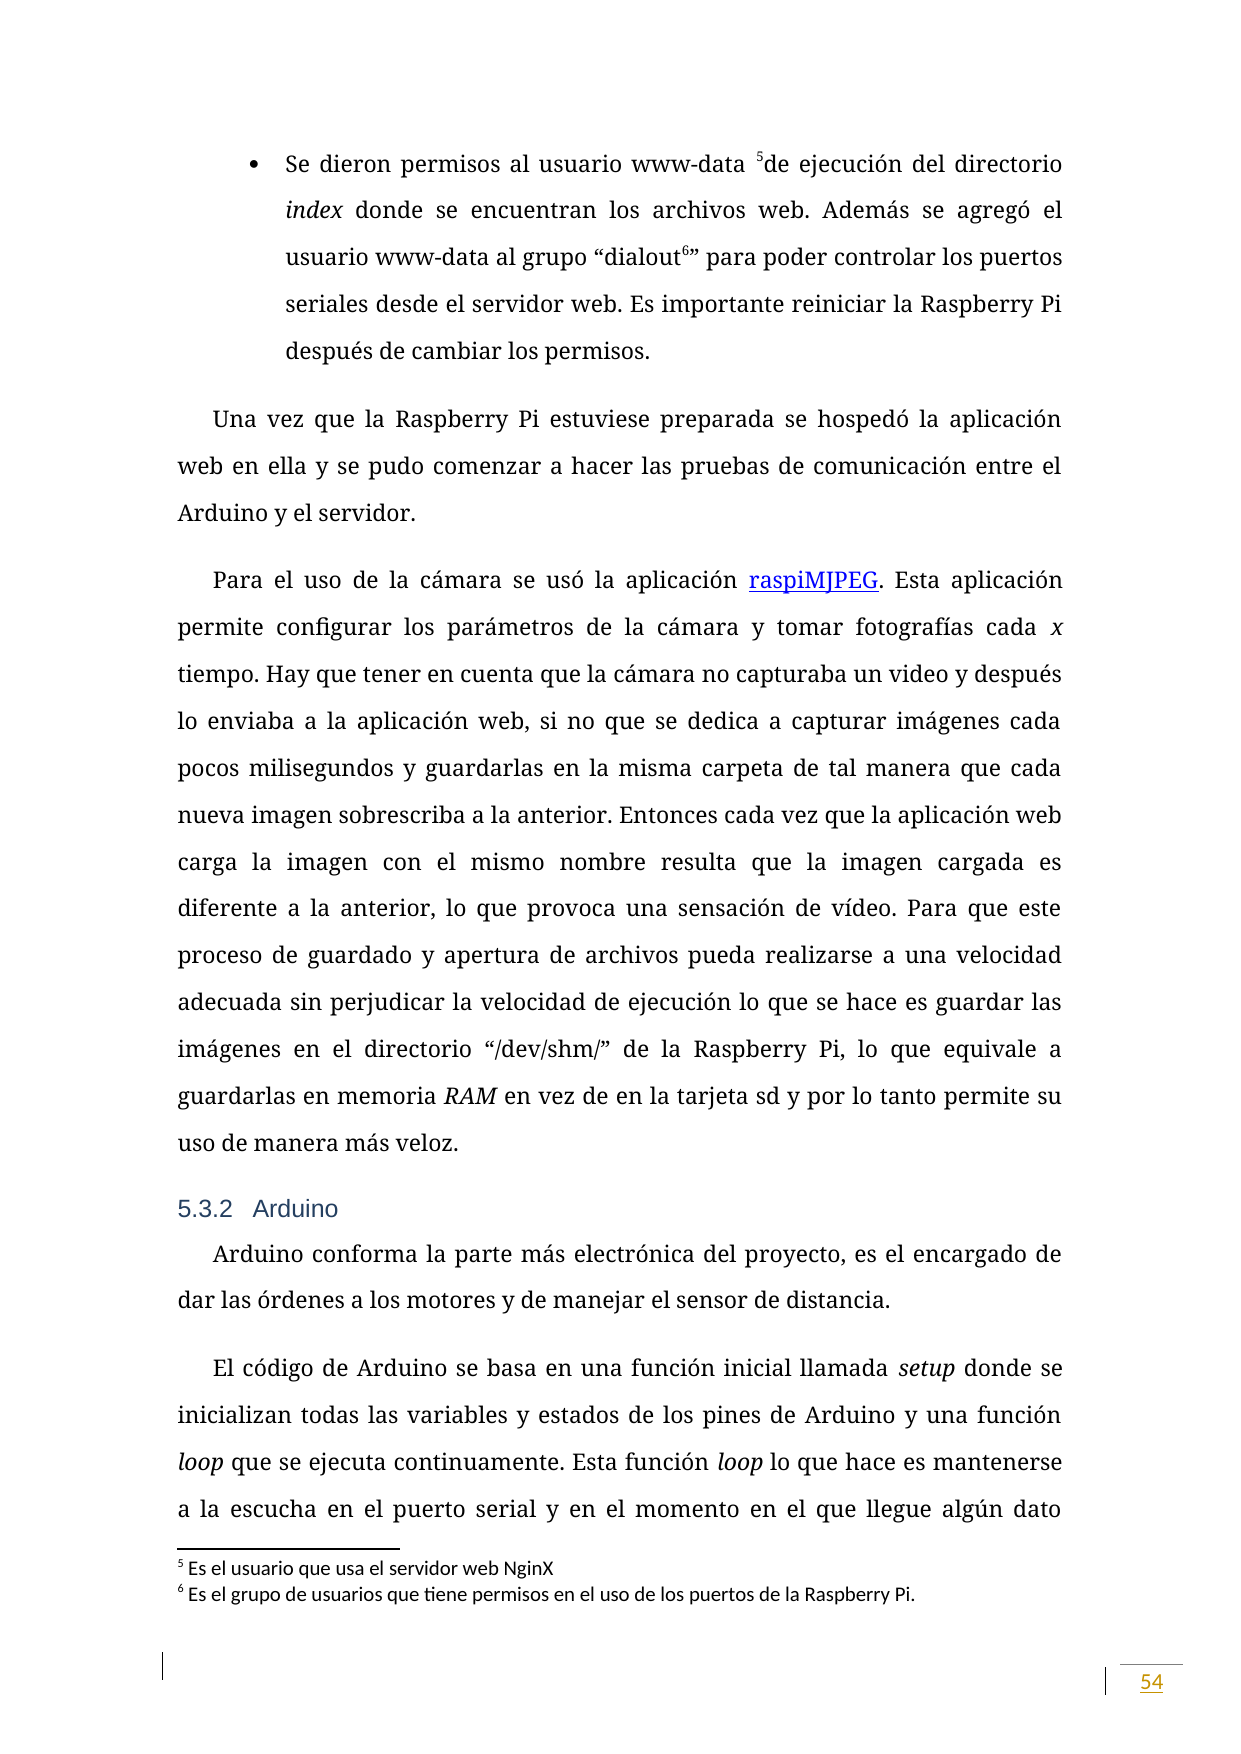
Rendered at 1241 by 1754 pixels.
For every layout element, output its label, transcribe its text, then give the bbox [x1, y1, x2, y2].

subtitle Arduino [177, 1194, 1063, 1223]
text Una vez que la Raspberry Pi estuviese preparada se hospedó la aplicación web en ella y se pudo comenzar a hacer las pruebas de comunicación entre el Arduino y el servidor. [177, 403, 1063, 528]
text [177, 1352, 1063, 1524]
text Arduino conforma la parte más electrónica del proyecto, es el encargado de dar las órdenes a los motores y de manejar el sensor de distancia. [177, 1238, 1063, 1316]
text Para el uso de la cámara se usó la aplicación raspiMJPEG. Esta aplicación permite configurar los parámetros de la cámara y tomar fotografías cada x tiempo. Hay que tener en cuenta que la cámara no capturaba un video y después lo enviaba a la aplicación web, si no que se dedica a capturar imágenes cada pocos milisegundos y guardarlas en la misma carpeta de tal manera que cada nueva imagen sobrescriba a la anterior. Entonces cada vez que la aplicación web carga la imagen con el mismo nombre resulta que la imagen cargada es diferente a la anterior, lo que provoca una sensación de vídeo. Para que este proceso de guardado y apertura de archivos pueda realizarse a una velocidad adecuada sin perjudicar la velocidad de ejecución lo que se hace es guardar las imágenes en el directorio “/dev/shm/” de la Raspberry Pi, lo que equivale a guardarlas en memoria RAM en vez de en la tarjeta sd y por lo tanto permite su uso de manera más veloz. [177, 564, 1063, 1158]
list Se dieron permisos al usuario www-data de ejecución del directorio index donde se encuentran los archivos web. Además se agregó el usuario www-data al grupo “dialout” para poder controlar los puertos seriales desde el servidor web. Es importante reiniciar la Raspberry Pi después de cambiar los permisos. [250, 148, 1063, 366]
